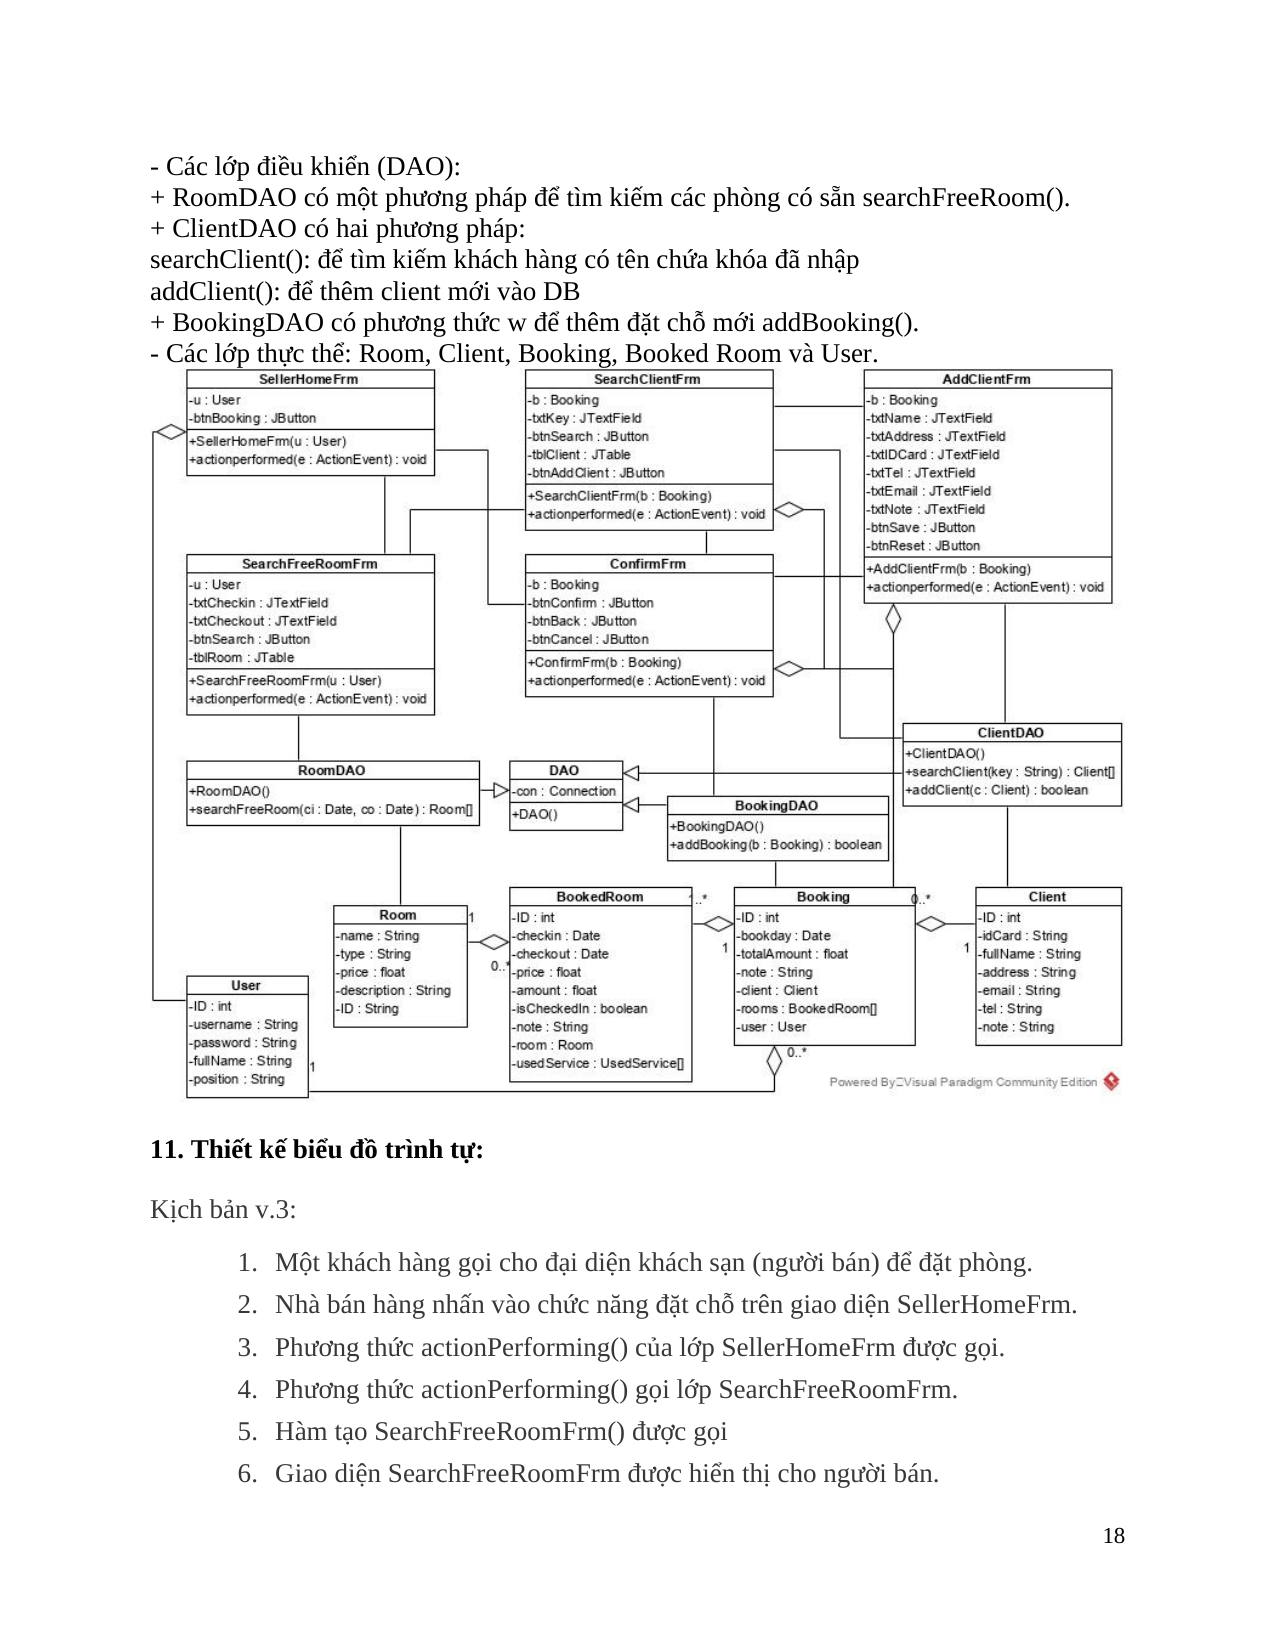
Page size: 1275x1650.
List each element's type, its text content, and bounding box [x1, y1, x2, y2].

text - Các lớp điều khiển (DAO): [150, 150, 1125, 181]
list Phương thức actionPerforming() của lớp SellerHomeFrm được gọi. [237, 1331, 1125, 1362]
text + ClientDAO có hai phương pháp: [150, 212, 1125, 243]
text + RoomDAO có một phương pháp để tìm kiếm các phòng có sẵn searchFreeRoom(). [150, 181, 1125, 212]
text + BookingDAO có phương thức w để thêm đặt chỗ mới addBooking(). [150, 306, 1125, 337]
text searchClient(): để tìm kiếm khách hàng có tên chứa khóa đã nhập [150, 243, 1125, 274]
text - Các lớp thực thể: Room, Client, Booking, Booked Room và User. [150, 337, 1125, 368]
text addClient(): để thêm client mới vào DB [150, 274, 1125, 306]
picture [150, 368, 1125, 1102]
list Hàm tạo SearchFreeRoomFrm() được gọi [237, 1415, 1125, 1446]
list Một khách hàng gọi cho đại diện khách sạn (người bán) để đặt phòng. [237, 1247, 1125, 1278]
text 11. Thiết kế biểu đồ trình tự: [150, 1133, 1125, 1164]
list Phương thức actionPerforming() gọi lớp SearchFreeRoomFrm. [237, 1373, 1125, 1404]
list Nhà bán hàng nhấn vào chức năng đặt chỗ trên giao diện SellerHomeFrm. [237, 1289, 1125, 1320]
list Giao diện SearchFreeRoomFrm được hiển thị cho người bán. [237, 1457, 1125, 1488]
text Kịch bản v.3: [150, 1193, 1125, 1225]
